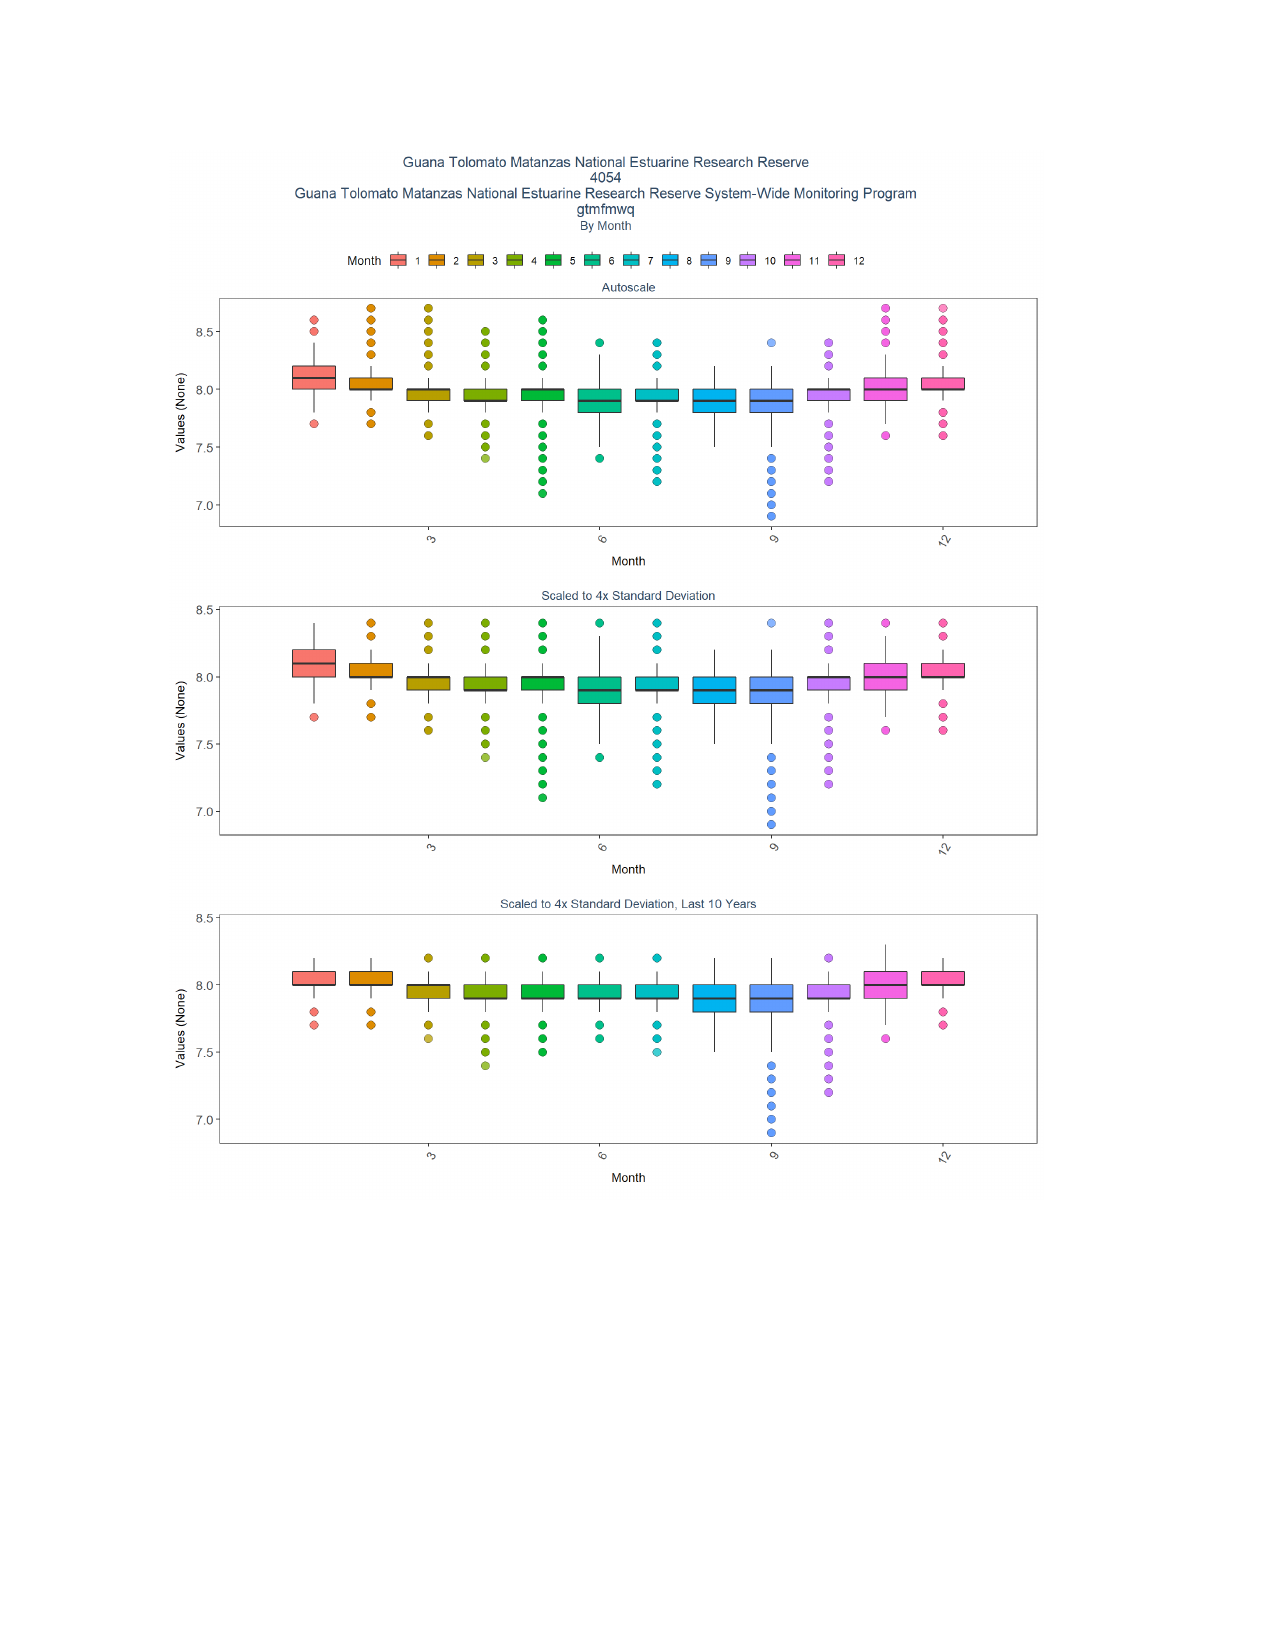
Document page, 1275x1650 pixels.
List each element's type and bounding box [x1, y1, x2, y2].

picture [168, 150, 1044, 1200]
